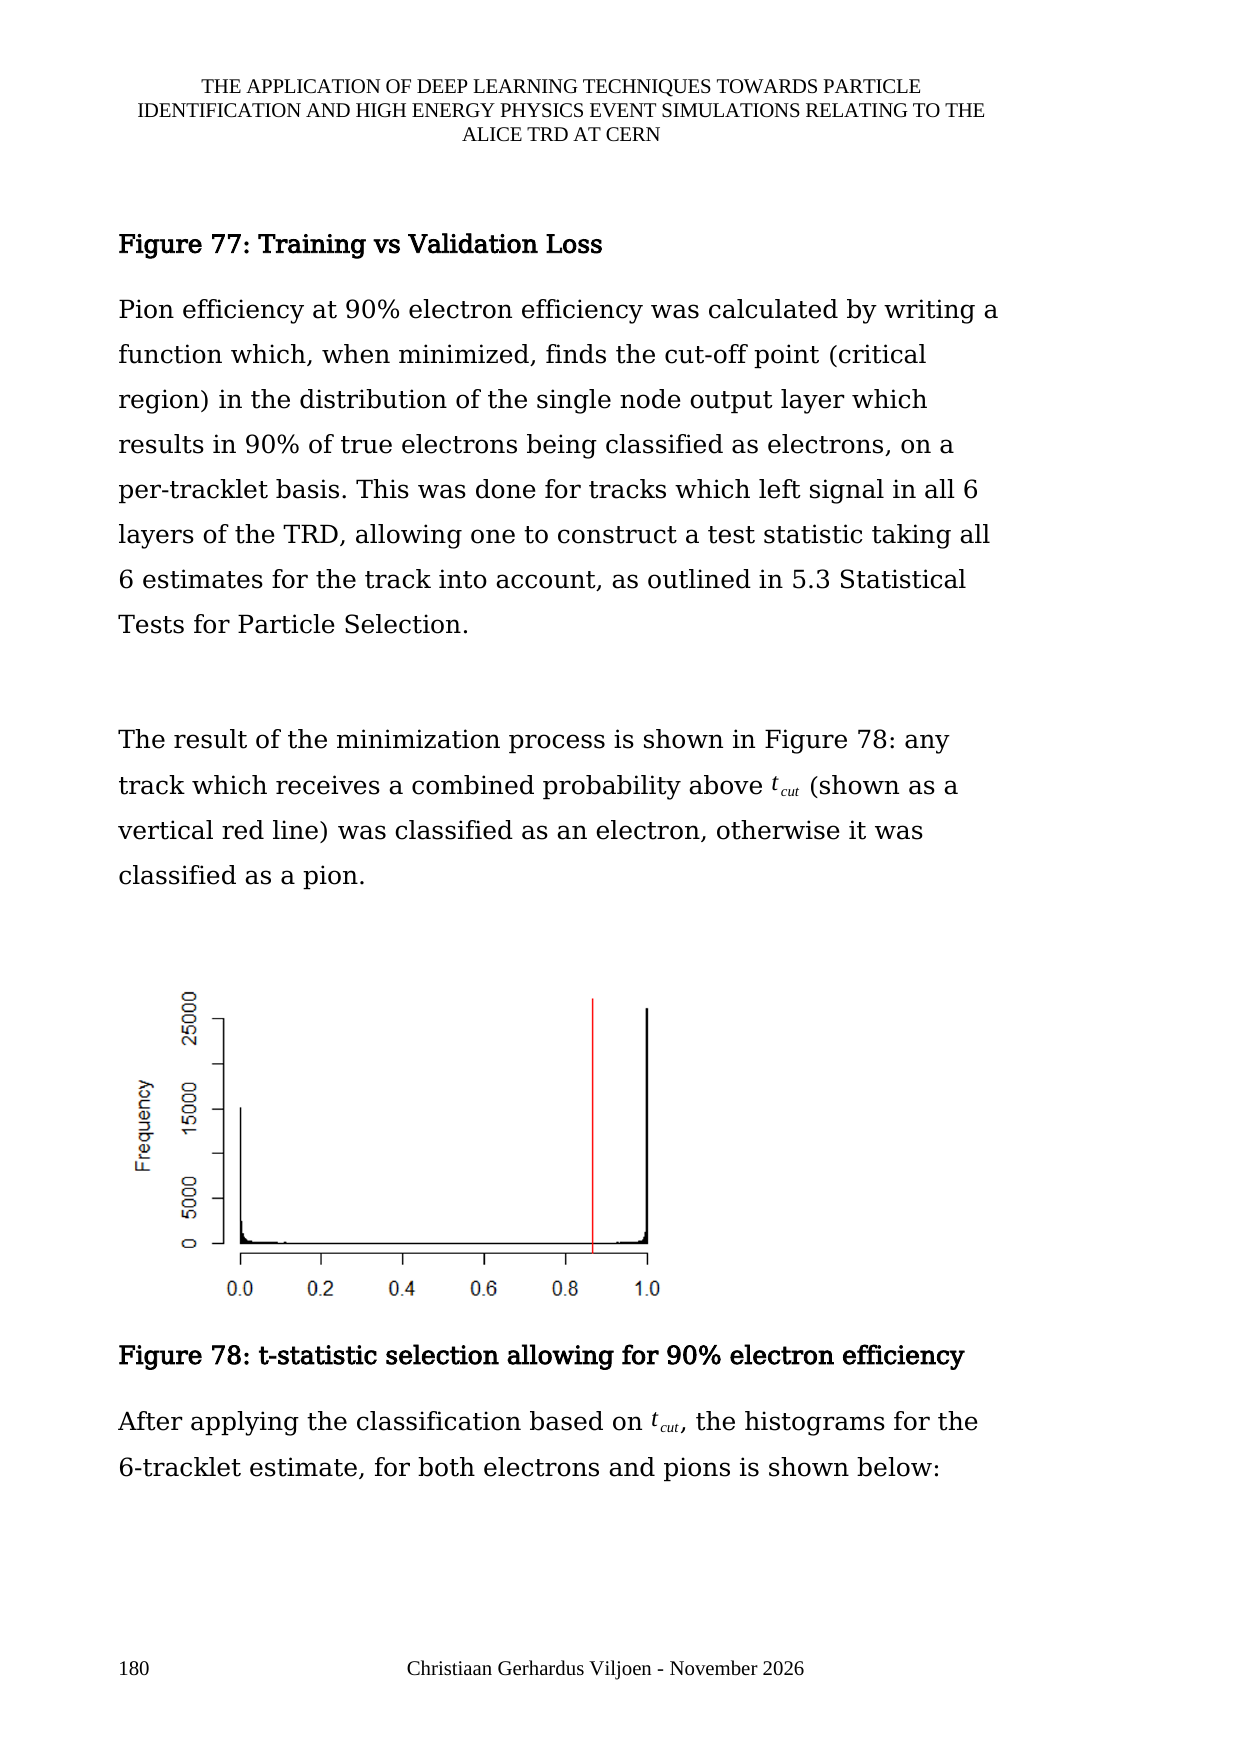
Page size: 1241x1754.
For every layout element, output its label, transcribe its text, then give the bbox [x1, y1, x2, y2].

text Pion efficiency at 90% electron efficiency was calculated by writing a function which, when minimized, finds the cut-off point (critical region) in the distribution of the single node output layer which results in 90% of true electrons being classified as electrons, on a per-tracklet basis. This was done for tracks which left signal in all 6 layers of the TRD, allowing one to construct a test statistic taking all 6 estimates for the track into account, as outlined in 5.3 Statistical Tests for Particle Selection. [118, 294, 1004, 639]
text Figure 85: Training vs Validation Loss [118, 228, 1004, 258]
text After applying the classification based on , the histograms for the 6-tracklet estimate, for both electrons and pions is shown below: [118, 1405, 1004, 1481]
picture [118, 975, 704, 1312]
text Figure 86: t-statistic selection allowing for 90% electron efficiency [118, 1339, 1004, 1369]
